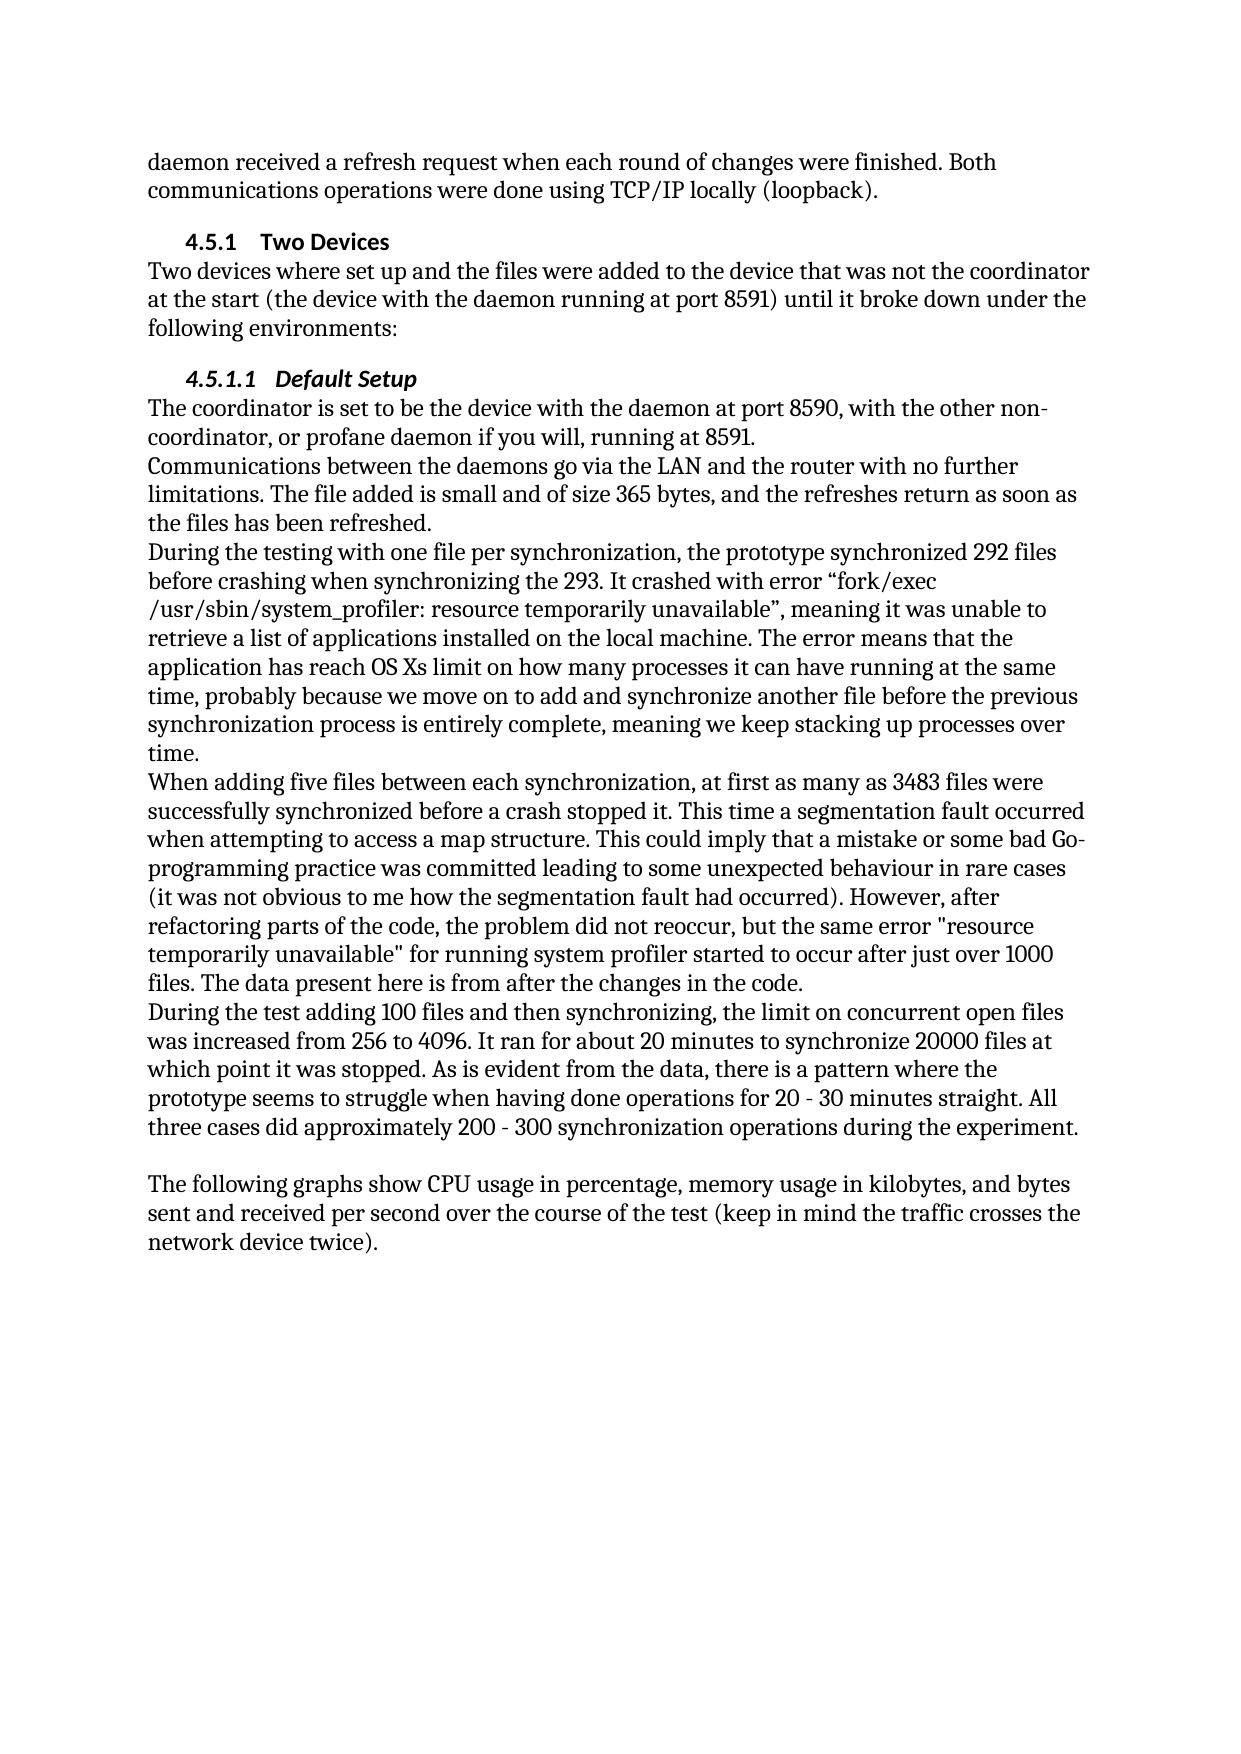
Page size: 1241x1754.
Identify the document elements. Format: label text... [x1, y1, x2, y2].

text Two devices where set up and the files were added to the device that was not the coordinator at the start (the device with the daemon running at port 8591) until it broke down under the following environments: [148, 257, 1092, 343]
text Communications between the daemons go via the LAN and the router with no further limitations. The file added is small and of size 365 bytes, and the refreshes return as soon as the files has been refreshed. [148, 452, 1092, 538]
text During the testing with one file per synchronization, the prototype synchronized 292 files before crashing when synchronizing the 293. It crashed with error “fork/exec /usr/sbin/system_profiler: resource temporarily unavailable”, meaning it was unable to retrieve a list of applications installed on the local machine. The error means that the application has reach OS Xs limit on how many processes it can have running at the same time, probably because we move on to add and synchronize another file before the previous synchronization process is entirely complete, meaning we keep stacking up processes over time. [148, 538, 1092, 768]
subtitle Default Setup [185, 364, 1092, 394]
text The following graphs show CPU usage in percentage, memory usage in kilobytes, and bytes sent and received per second over the course of the test (keep in mind the traffic crosses the network device twice). [148, 1170, 1092, 1257]
text During the test adding 100 files and then synchronizing, the limit on concurrent open files was increased from 256 to 4096. It ran for about 20 minutes to synchronize 20000 files at which point it was stopped. As is evident from the data, there is a pattern where the prototype seems to struggle when having done operations for 20 - 30 minutes straight. All three cases did approximately 200 - 300 synchronization operations during the experiment. [148, 998, 1092, 1142]
text The coordinator is set to be the device with the daemon at port 8590, with the other non-coordinator, or profane daemon if you will, running at 8591. [148, 394, 1092, 452]
subtitle Two Devices [185, 226, 1092, 257]
text When adding five files between each synchronization, at first as many as 3483 files were successfully synchronized before a crash stopped it. This time a segmentation fault occurred when attempting to access a map structure. This could imply that a mistake or some bad Go-programming practice was committed leading to some unexpected behaviour in rare cases (it was not obvious to me how the segmentation fault had occurred). However, after refactoring parts of the code, the problem did not reoccur, but the same error "resource temporarily unavailable" for running system profiler started to occur after just over 1000 files. The data present here is from after the changes in the code. [148, 768, 1092, 998]
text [148, 148, 1092, 205]
